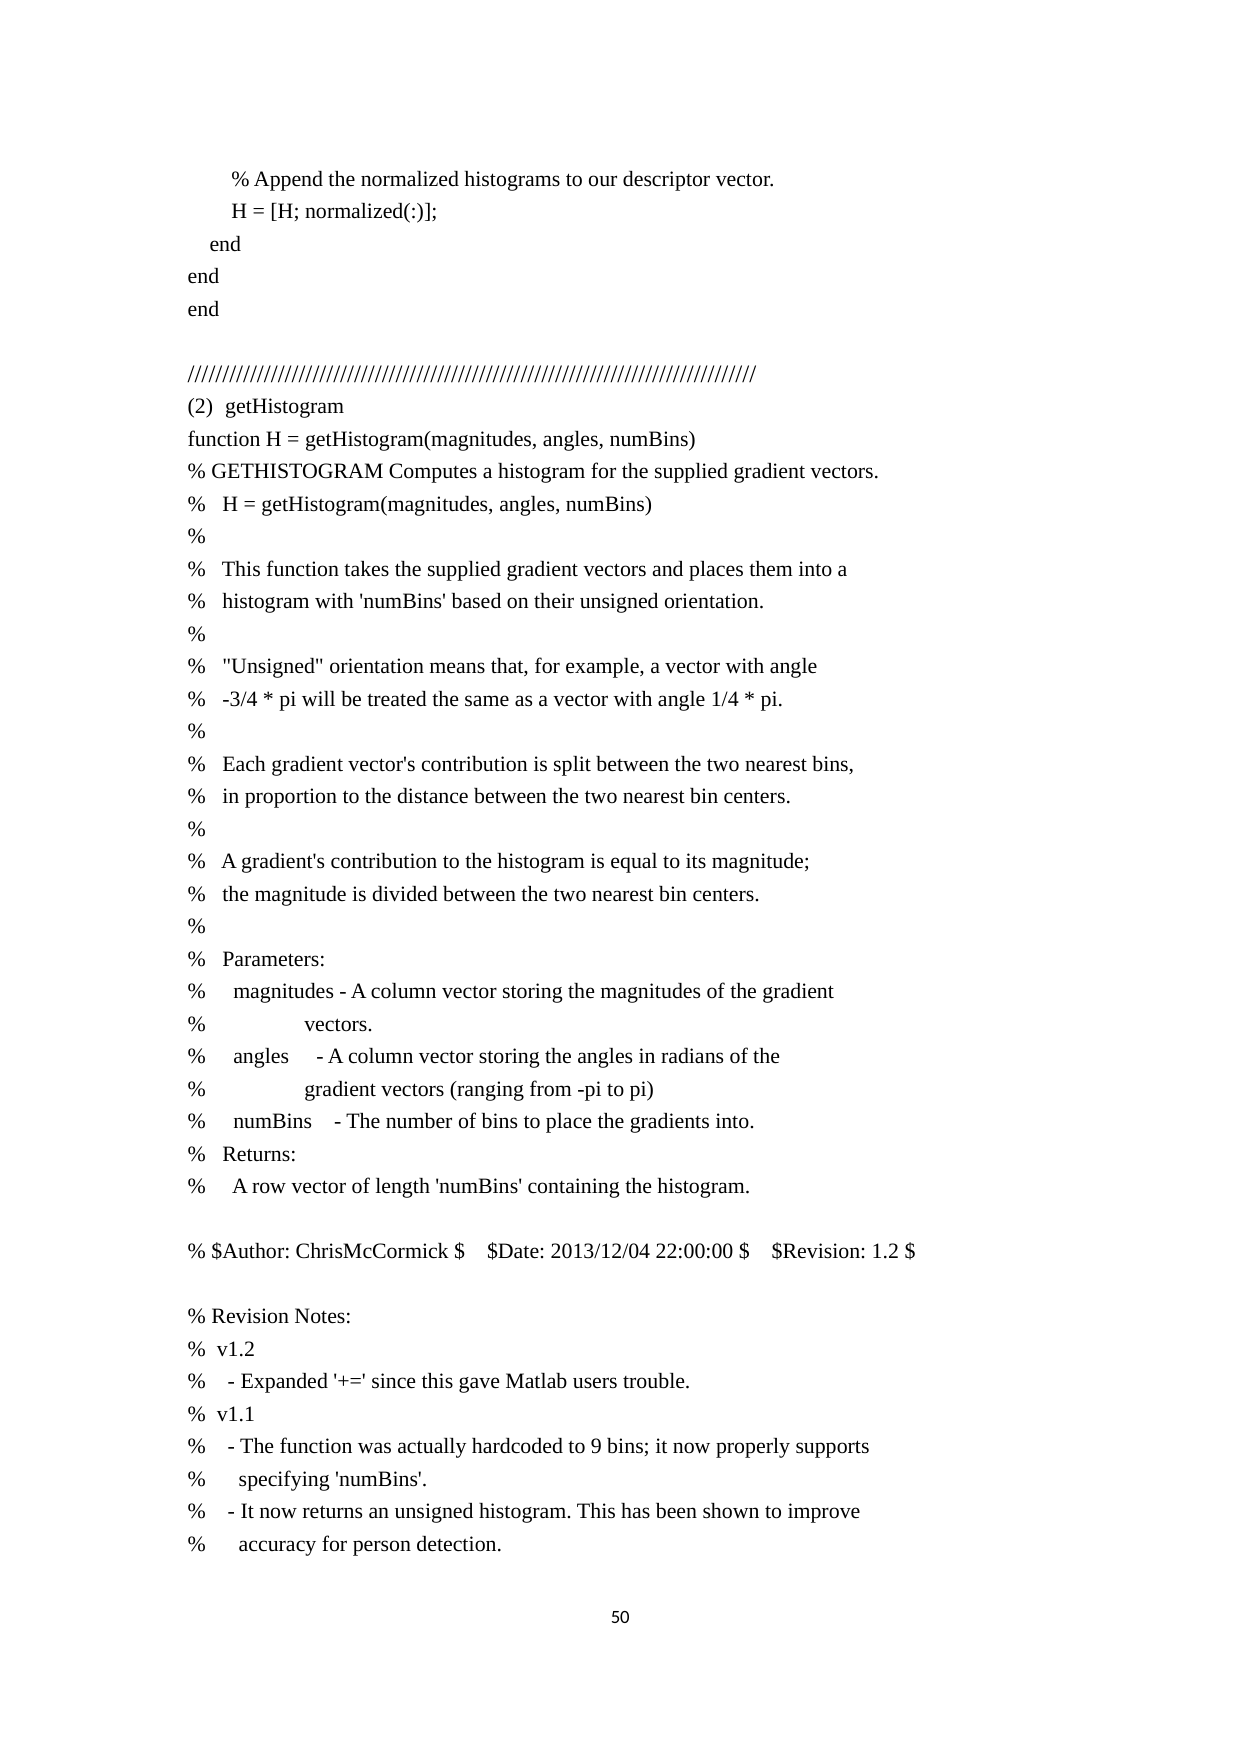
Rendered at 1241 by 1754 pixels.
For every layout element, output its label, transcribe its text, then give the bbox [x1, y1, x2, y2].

text % magnitudes - A column vector storing the magnitudes of the gradient [187, 974, 1053, 1007]
text % -3/4 * pi will be treated the same as a vector with angle 1/4 * pi. [187, 682, 1053, 714]
text % accuracy for person detection. [187, 1527, 1053, 1559]
text % - It now returns an unsigned histogram. This has been shown to improve [187, 1494, 1053, 1527]
text function H = getHistogram(magnitudes, angles, numBins) [187, 422, 1053, 454]
text % angles - A column vector storing the angles in radians of the [187, 1039, 1053, 1072]
list getHistogram [187, 389, 1053, 422]
text % [187, 519, 1053, 552]
text % This function takes the supplied gradient vectors and places them into a [187, 552, 1053, 584]
text % A row vector of length 'numBins' containing the histogram. [187, 1169, 1053, 1202]
text % A gradient's contribution to the histogram is equal to its magnitude; [187, 844, 1053, 877]
text % gradient vectors (ranging from -pi to pi) [187, 1072, 1053, 1104]
text end [187, 292, 1053, 324]
text % H = getHistogram(magnitudes, angles, numBins) [187, 487, 1053, 519]
text % Each gradient vector's contribution is split between the two nearest bins, [187, 747, 1053, 779]
text % histogram with 'numBins' based on their unsigned orientation. [187, 584, 1053, 617]
text % Returns: [187, 1137, 1053, 1169]
text % - The function was actually hardcoded to 9 bins; it now properly supports [187, 1429, 1053, 1462]
text % GETHISTOGRAM Computes a histogram for the supplied gradient vectors. [187, 454, 1053, 487]
text % - Expanded '+=' since this gave Matlab users trouble. [187, 1364, 1053, 1397]
text % numBins - The number of bins to place the gradients into. [187, 1104, 1053, 1137]
text % Revision Notes: [187, 1299, 1053, 1332]
text % [187, 617, 1053, 649]
text H = [H; normalized(:)]; [187, 194, 1053, 227]
text % v1.1 [187, 1397, 1053, 1429]
text end [187, 227, 1053, 259]
text end [187, 259, 1053, 292]
text ////////////////////////////////////////////////////////////////////////////////// [187, 357, 1053, 389]
text % "Unsigned" orientation means that, for example, a vector with angle [187, 649, 1053, 682]
text % Append the normalized histograms to our descriptor vector. [187, 162, 1053, 194]
text % [187, 812, 1053, 844]
text % [187, 909, 1053, 942]
text % $Author: ChrisMcCormick $ $Date: 2013/12/04 22:00:00 $ $Revision: 1.2 $ [187, 1234, 1053, 1267]
text % [187, 714, 1053, 747]
text % Parameters: [187, 942, 1053, 974]
text % specifying 'numBins'. [187, 1462, 1053, 1494]
text % in proportion to the distance between the two nearest bin centers. [187, 779, 1053, 812]
text % the magnitude is divided between the two nearest bin centers. [187, 877, 1053, 909]
text % v1.2 [187, 1332, 1053, 1364]
text % vectors. [187, 1007, 1053, 1039]
